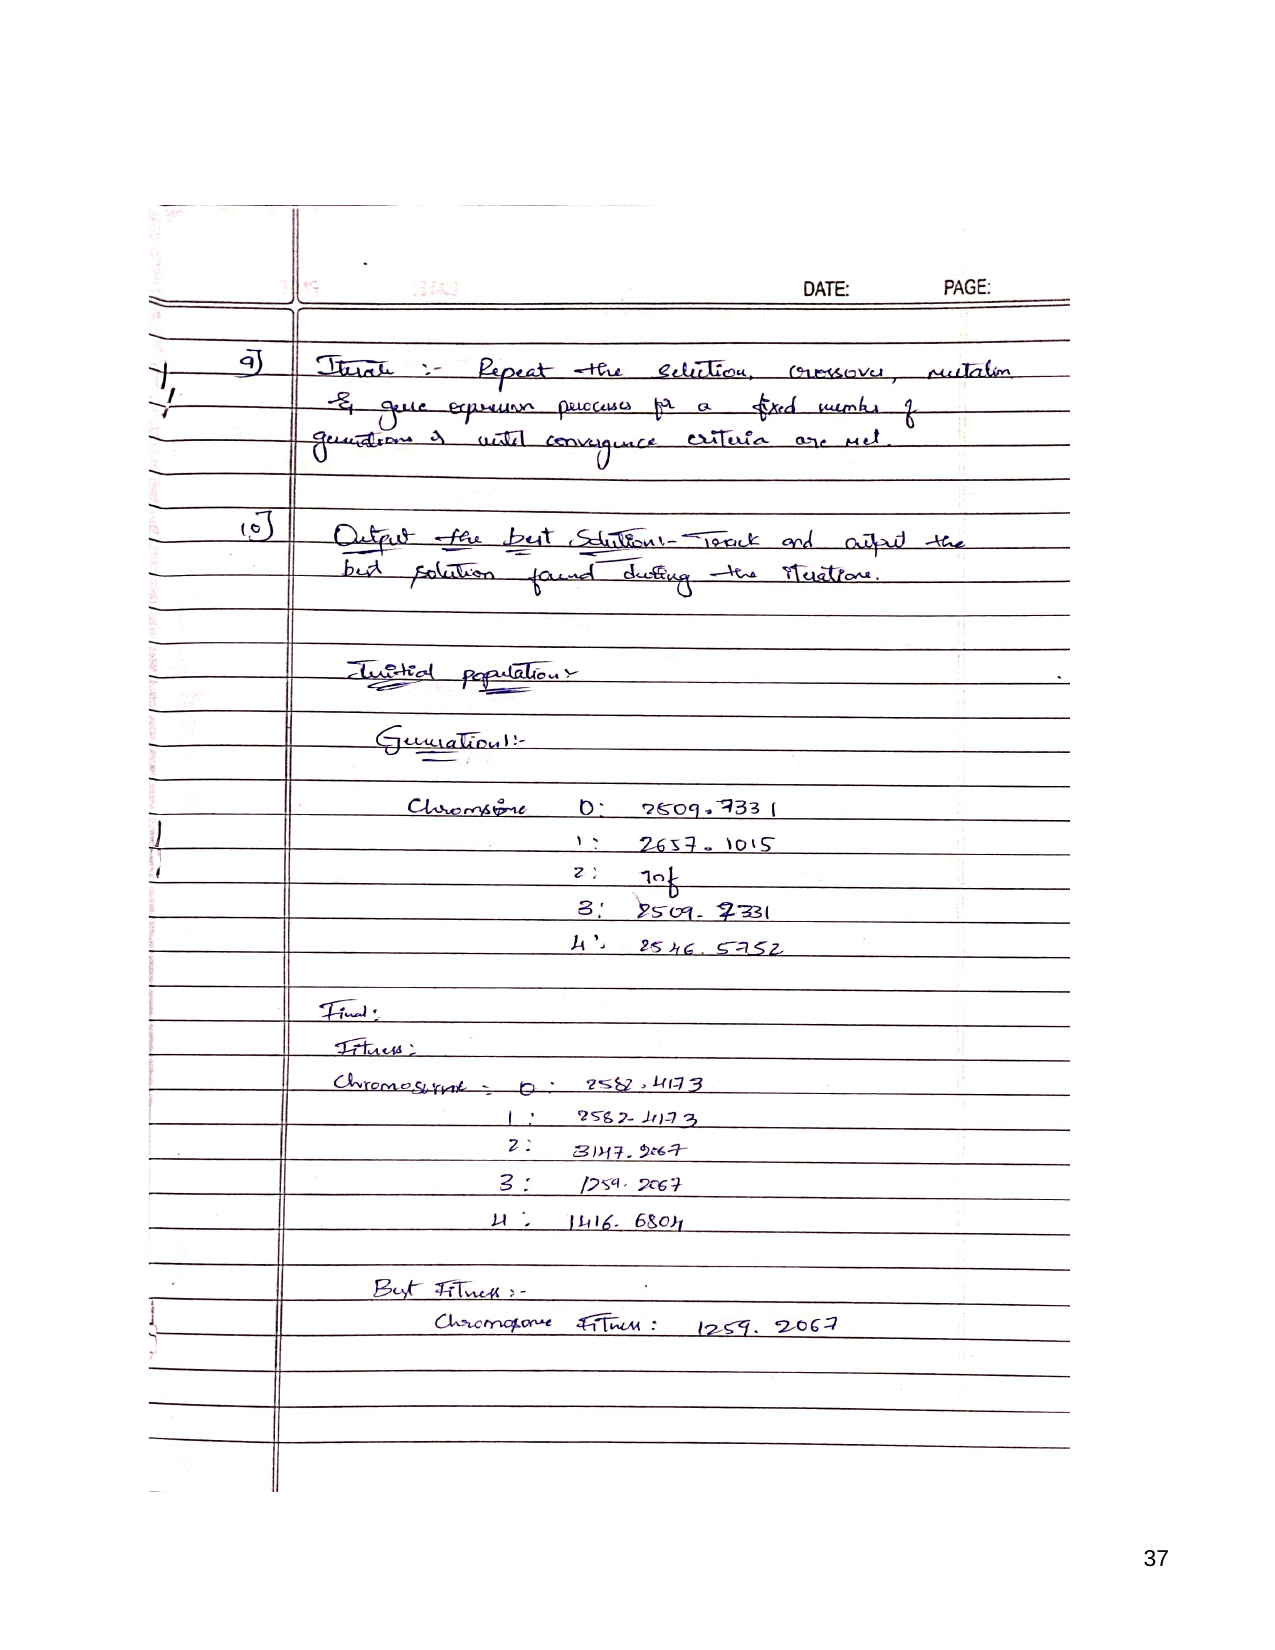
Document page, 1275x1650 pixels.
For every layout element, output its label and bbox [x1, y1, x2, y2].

picture [148, 205, 1070, 1492]
